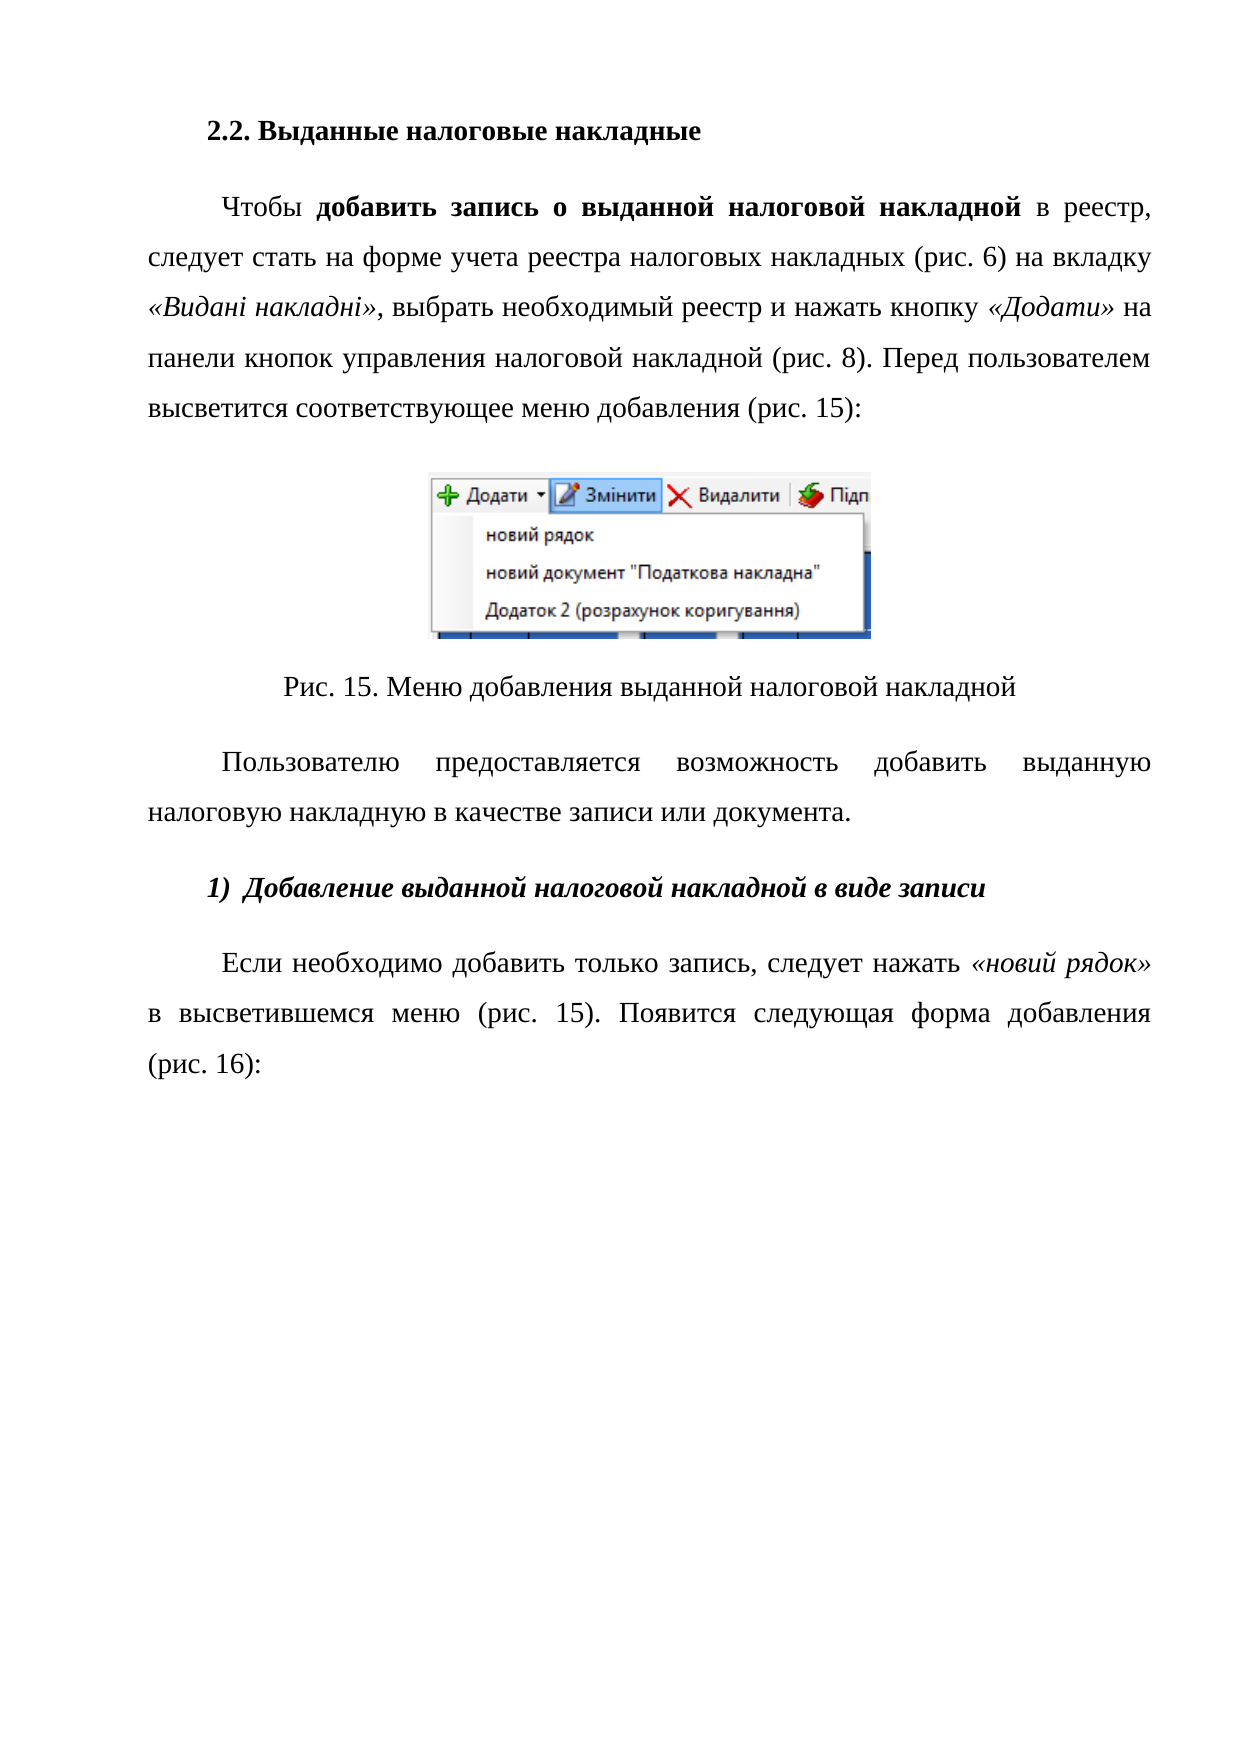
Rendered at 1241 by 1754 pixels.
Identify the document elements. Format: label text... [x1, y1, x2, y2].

text Пользователю предоставляется возможность добавить выданную налоговую накладную в качестве записи или документа. [148, 744, 1152, 828]
subtitle Добавление выданной налоговой накладной в виде записи [207, 870, 1152, 903]
text Чтобы добавить запись о выданной налоговой накладной в реестр, следует стать на форме учета реестра налоговых накладных (рис. 6) на вкладку «Видані накладні», выбрать необходимый реестр и нажать кнопку «Додати» на панели кнопок управления налоговой накладной (рис. 8). Перед пользователем высветится соответствующее меню добавления (рис. 15): [148, 189, 1152, 424]
picture [428, 472, 871, 639]
text Если необходимо добавить только запись, следует нажать «новий рядок» в высветившемся меню (рис. 15). Появится следующая форма добавления (рис. 16): [148, 945, 1152, 1079]
subtitle 2.2. Выданные налоговые накладные [207, 113, 1152, 147]
